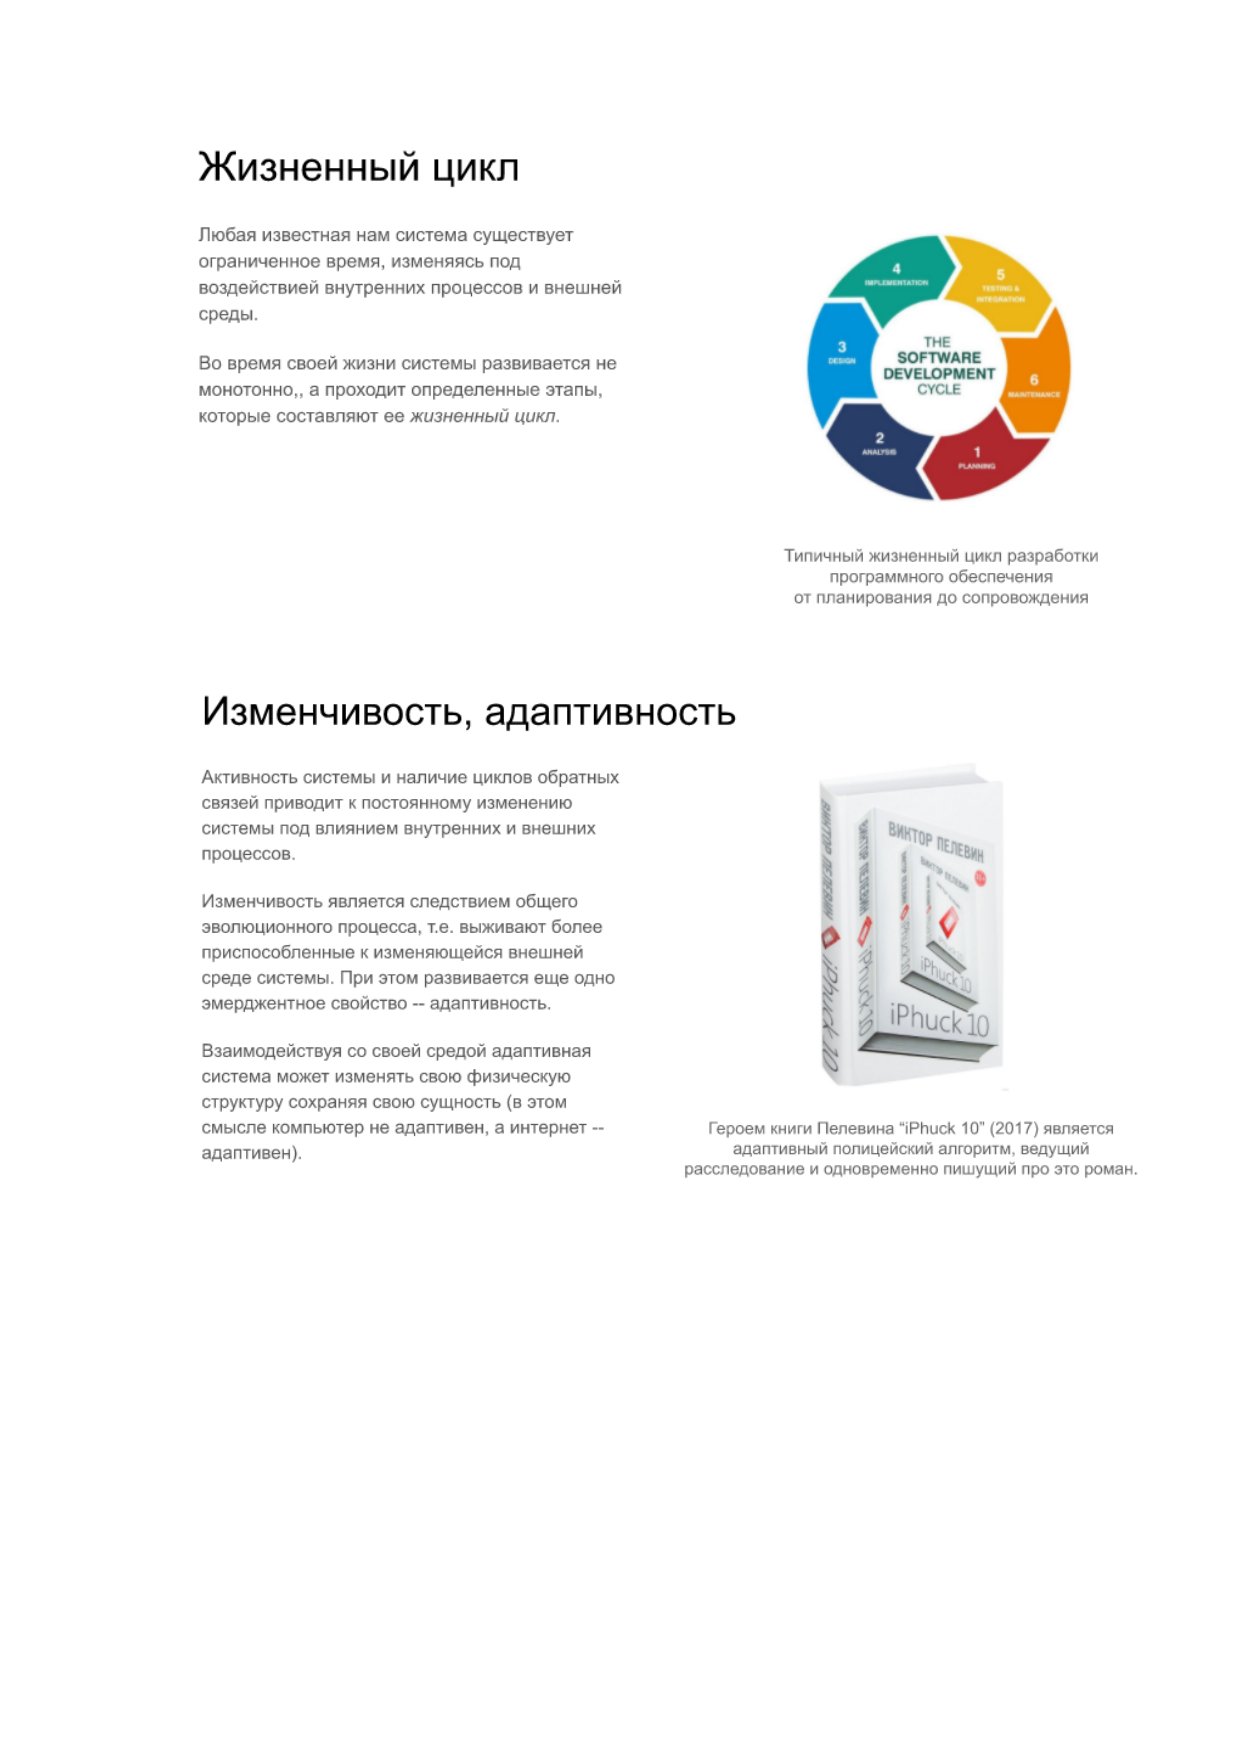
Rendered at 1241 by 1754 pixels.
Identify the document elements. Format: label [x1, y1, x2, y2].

picture [177, 118, 1152, 645]
picture [177, 663, 1152, 1186]
